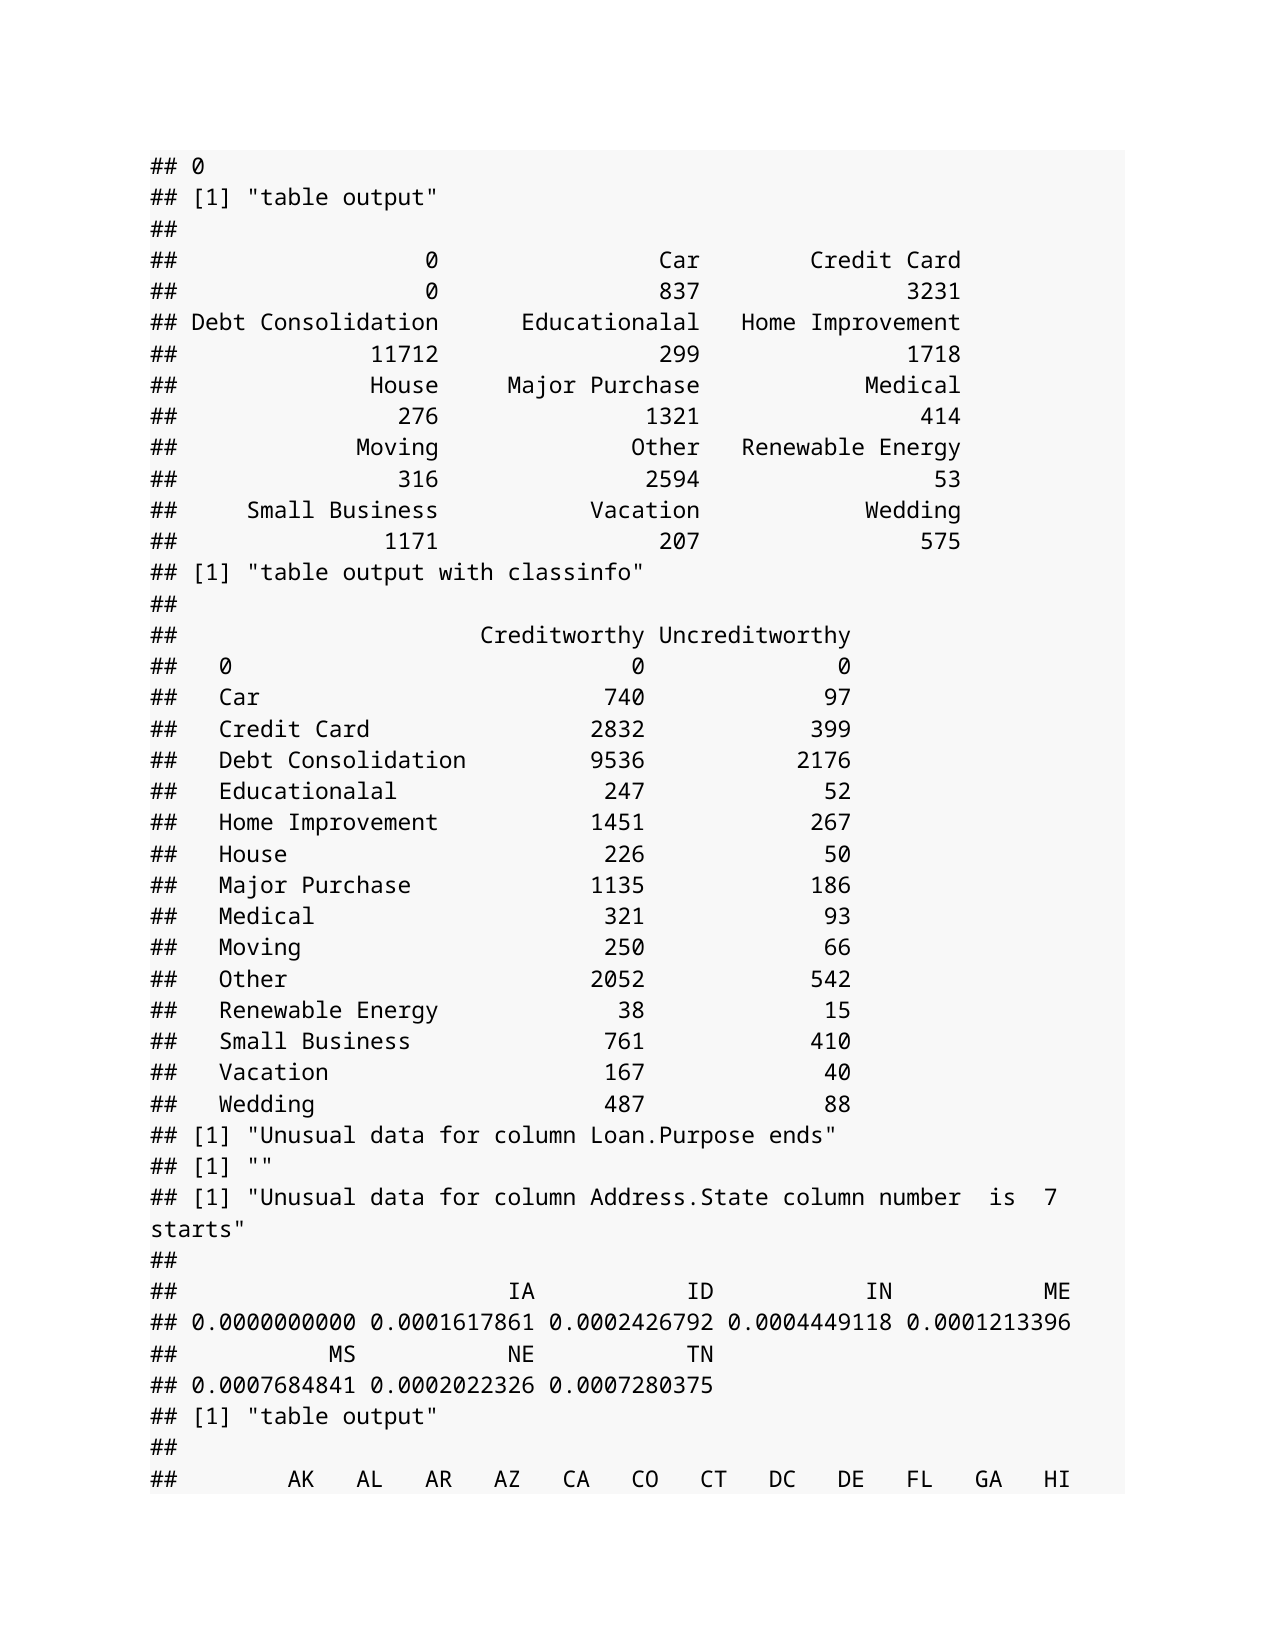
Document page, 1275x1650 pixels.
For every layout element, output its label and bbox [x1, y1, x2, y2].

text [150, 150, 1125, 1494]
